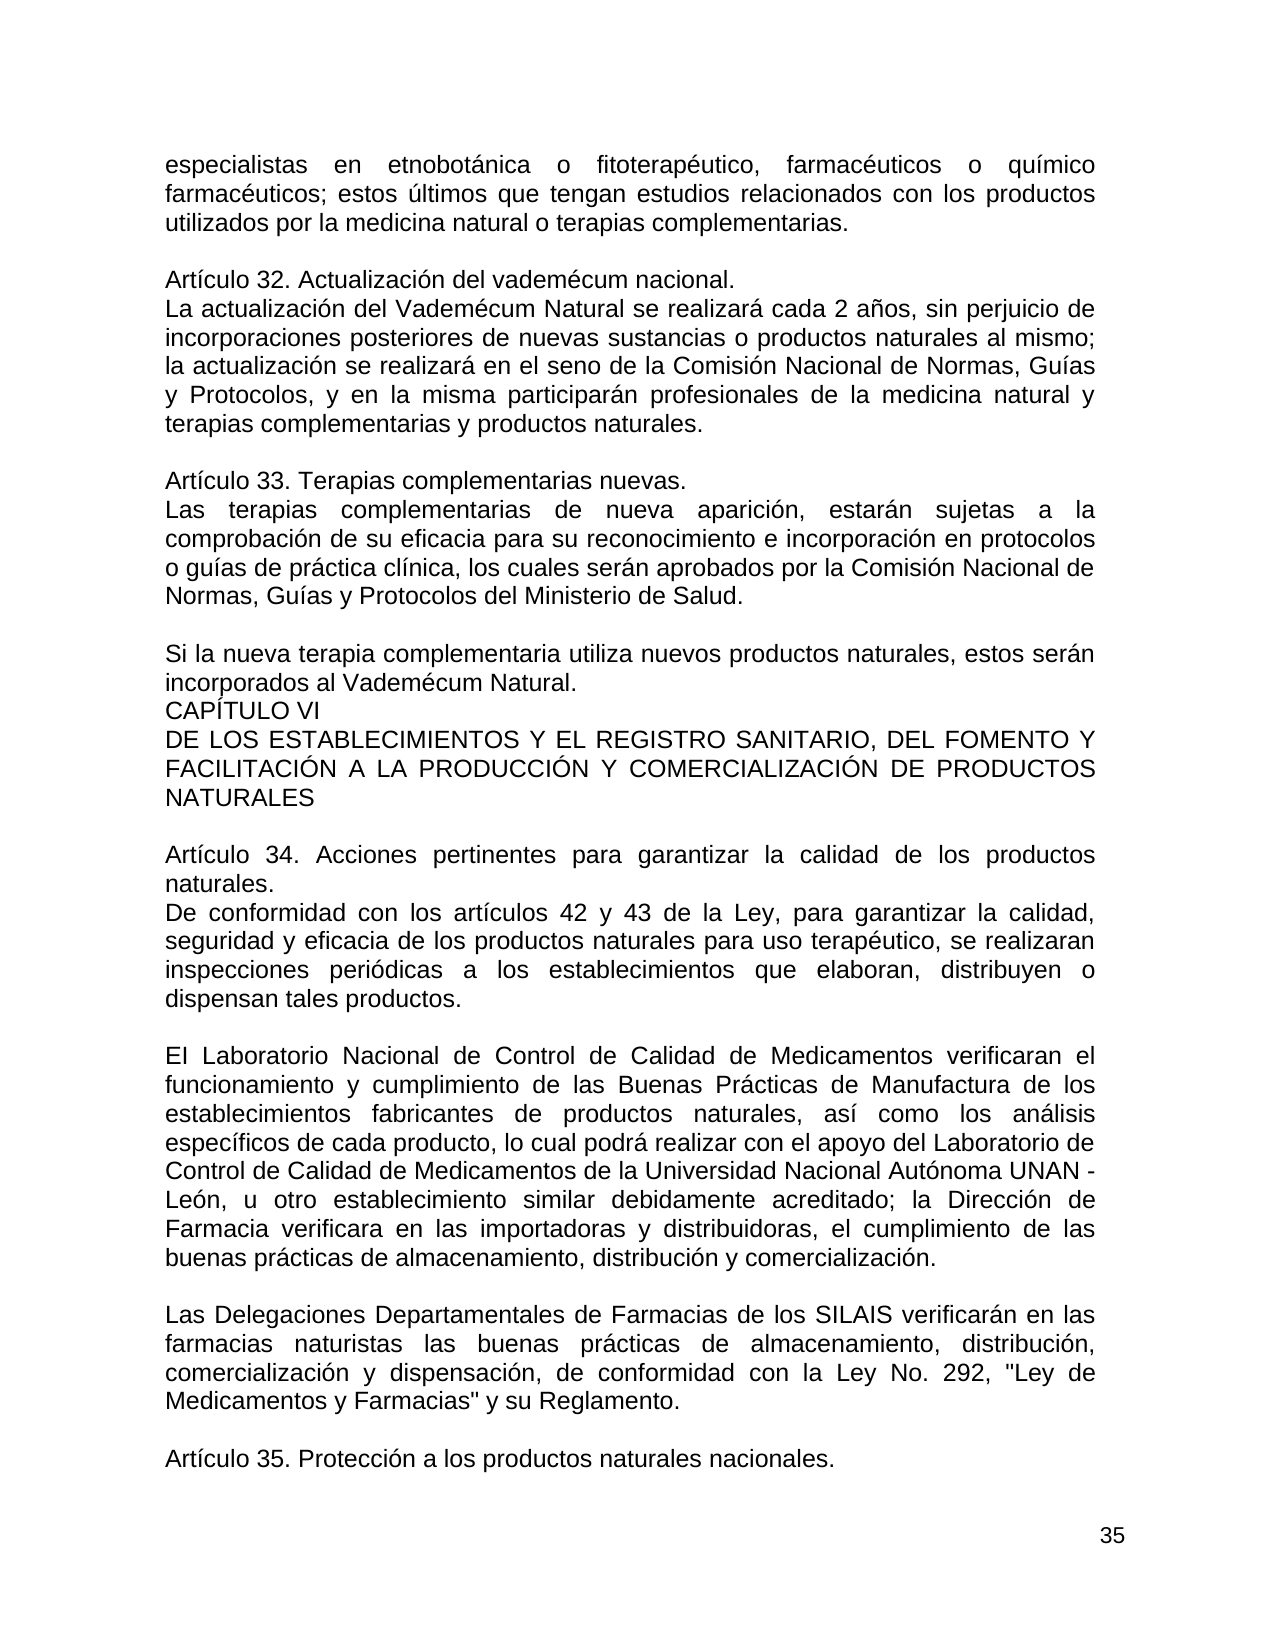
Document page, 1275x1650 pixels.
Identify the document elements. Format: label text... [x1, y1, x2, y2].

text Las Delegaciones Departamentales de Farmacias de los SILAIS verificarán en las farmacias naturistas las buenas prácticas de almacenamiento, distribución, comercialización y dispensación, de conformidad con la Ley No. 292, "Ley de Medicamentos y Farmacias" y su Reglamento. [165, 1300, 1097, 1415]
text De conformidad con los artículos 42 y 43 de la Ley, para garantizar la calidad, seguridad y eficacia de los productos naturales para uso terapéutico, se realizaran inspecciones periódicas a los establecimientos que elaboran, distribuyen o dispensan tales productos. [165, 897, 1097, 1012]
text Artículo 33. Terapias complementarias nuevas. [165, 466, 1097, 495]
text La actualización del Vademécum Natural se realizará cada 2 años, sin perjuicio de incorporaciones posteriores de nuevas sustancias o productos naturales al mismo; la actualización se realizará en el seno de la Comisión Nacional de Normas, Guías y Protocolos, y en la misma participarán profesionales de la medicina natural y terapias complementarias y productos naturales. [165, 294, 1097, 437]
text Las terapias complementarias de nueva aparición, estarán sujetas a la comprobación de su eficacia para su reconocimiento e incorporación en protocolos o guías de práctica clínica, los cuales serán aprobados por la Comisión Nacional de Normas, Guías y Protocolos del Ministerio de Salud. [165, 495, 1097, 610]
text Si la nueva terapia complementaria utiliza nuevos productos naturales, estos serán incorporados al Vademécum Natural. [165, 639, 1097, 696]
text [165, 150, 1097, 236]
text Artículo 35. Protección a los productos naturales nacionales. [165, 1444, 1097, 1472]
text DE LOS ESTABLECIMIENTOS Y EL REGISTRO SANITARIO, DEL FOMENTO Y FACILITACIÓN A LA PRODUCCIÓN Y COMERCIALIZACIÓN DE PRODUCTOS NATURALES [165, 725, 1097, 811]
text CAPÍTULO VI [165, 696, 1097, 725]
text Artículo 32. Actualización del vademécum nacional. [165, 265, 1097, 294]
text EI Laboratorio Nacional de Control de Calidad de Medicamentos verificaran el funcionamiento y cumplimiento de las Buenas Prácticas de Manufactura de los establecimientos fabricantes de productos naturales, así como los análisis específicos de cada producto, lo cual podrá realizar con el apoyo del Laboratorio de Control de Calidad de Medicamentos de la Universidad Nacional Autónoma UNAN - León, u otro establecimiento similar debidamente acreditado; la Dirección de Farmacia verificara en las importadoras y distribuidoras, el cumplimiento de las buenas prácticas de almacenamiento, distribución y comercialización. [165, 1041, 1097, 1271]
text Artículo 34. Acciones pertinentes para garantizar la calidad de los productos naturales. [165, 840, 1097, 897]
